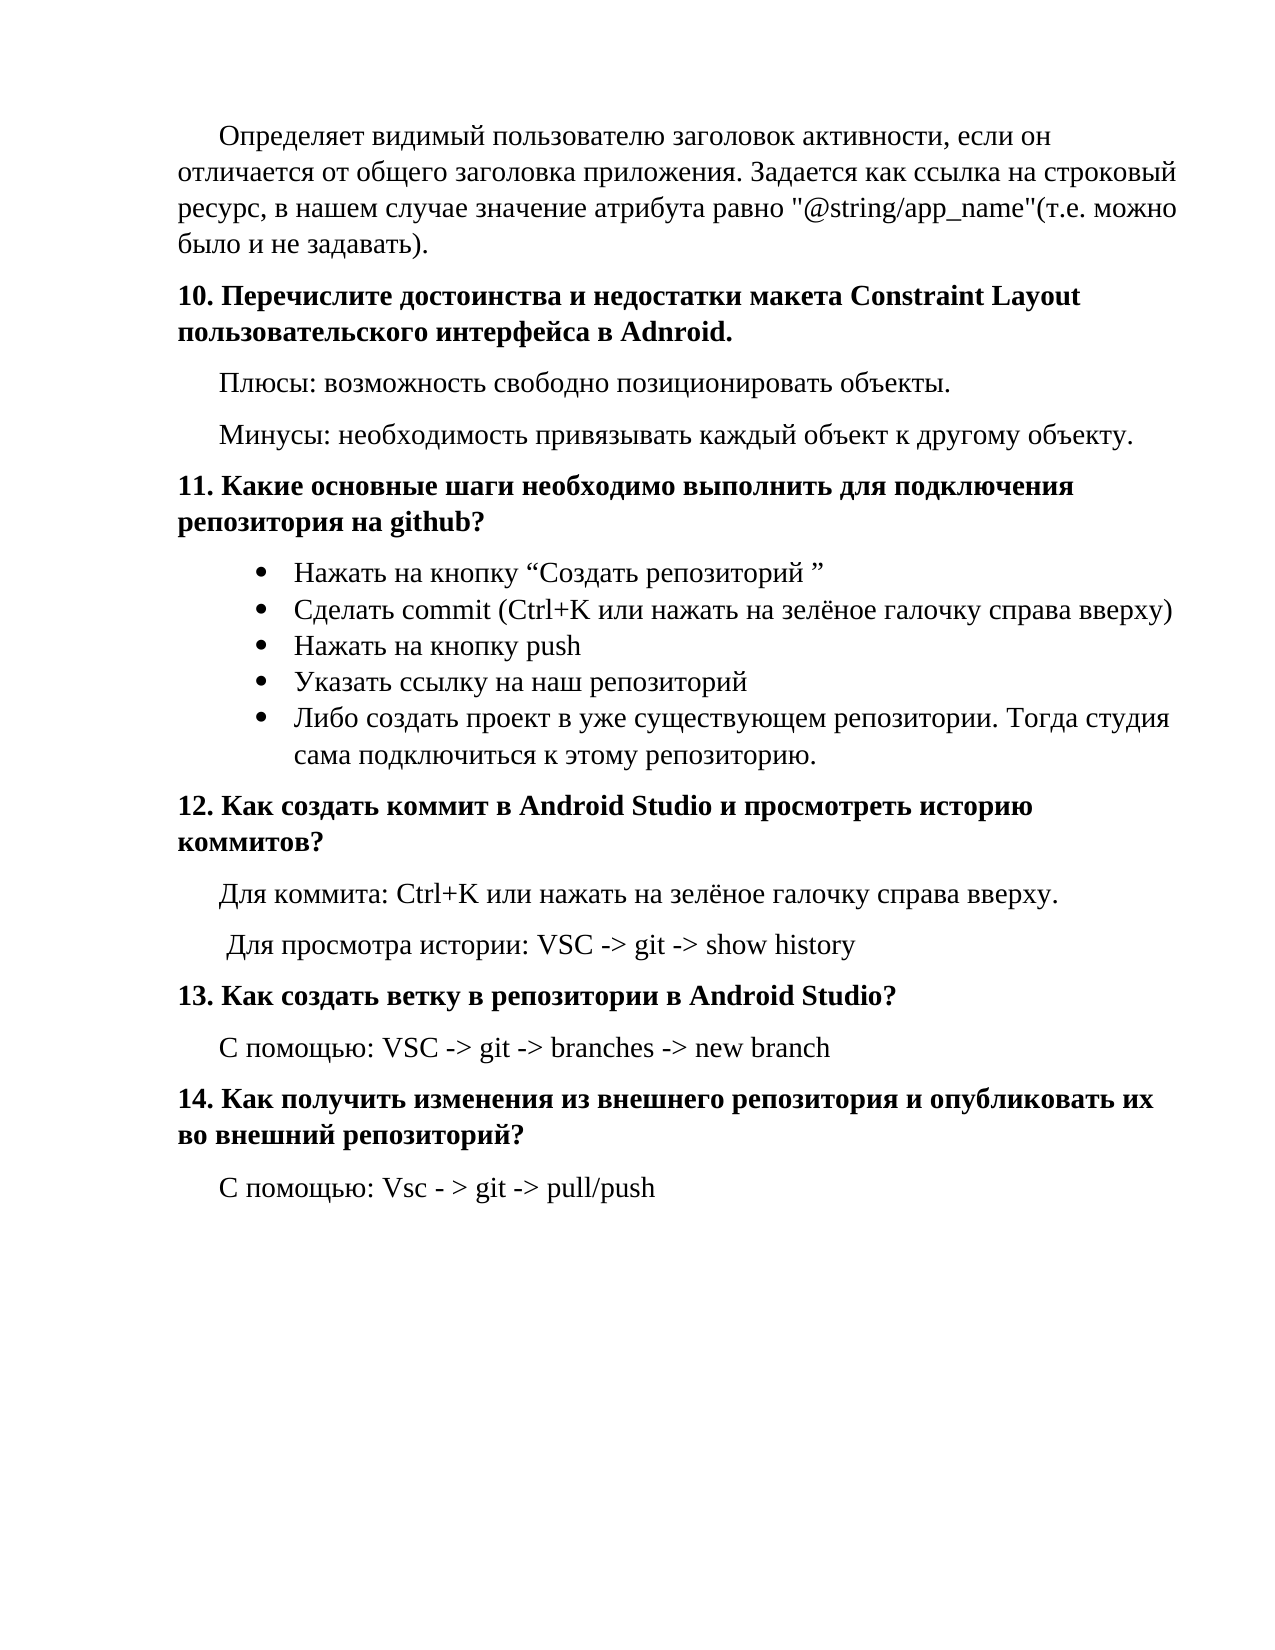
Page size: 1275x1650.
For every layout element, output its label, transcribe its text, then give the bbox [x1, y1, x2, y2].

list Нажать на кнопку “Cоздать репозиторий ” [256, 556, 1186, 589]
list Либо создать проект в уже существующем репозитории. Тогда студия сама подключиться к этому репозиторию. [256, 701, 1186, 770]
list Указать ссылку на наш репозиторий [256, 664, 1186, 698]
text Определяет видимый пользователю заголовок активности, если он отличается от общего заголовка приложения. Задается как ссылка на строковый ресурс, в нашем случае значение атрибута равно "@string/app_name"(т.е. можно было и не задавать). [177, 118, 1186, 260]
text Минусы: необходимость привязывать каждый объект к другому объекту. [177, 417, 1186, 450]
list Нажать на кнопку push [256, 628, 1186, 662]
text Для коммита: Ctrl+K или нажать на зелёное галочку справа вверху. [177, 876, 1186, 909]
list Сделать commit (Ctrl+K или нажать на зелёное галочку справа вверху) [256, 592, 1186, 626]
text Для просмотра истории: VSC -> git -> show history [177, 927, 1186, 961]
text 10. Перечислите достоинства и недостатки макета Constraint Layout пользовательского интерфейса в Adnroid. [177, 278, 1186, 348]
text 13. Как создать ветку в репозитории в Android Studio? [177, 978, 1186, 1012]
text C помощью: VSC -> git -> branches -> new branch [177, 1030, 1186, 1063]
text C помощью: Vsc - > git -> pull/push [177, 1170, 1186, 1204]
text 11. Какие основные шаги необходимо выполнить для подключения репозитория на github? [177, 468, 1186, 538]
text 14. Как получить изменения из внешнего репозитория и опубликовать их во внешний репозиторий? [177, 1081, 1186, 1151]
text 12. Как создать коммит в Android Studio и просмотреть историю коммитов? [177, 788, 1186, 858]
text Плюсы: возможность свободно позиционировать объекты. [177, 365, 1186, 399]
